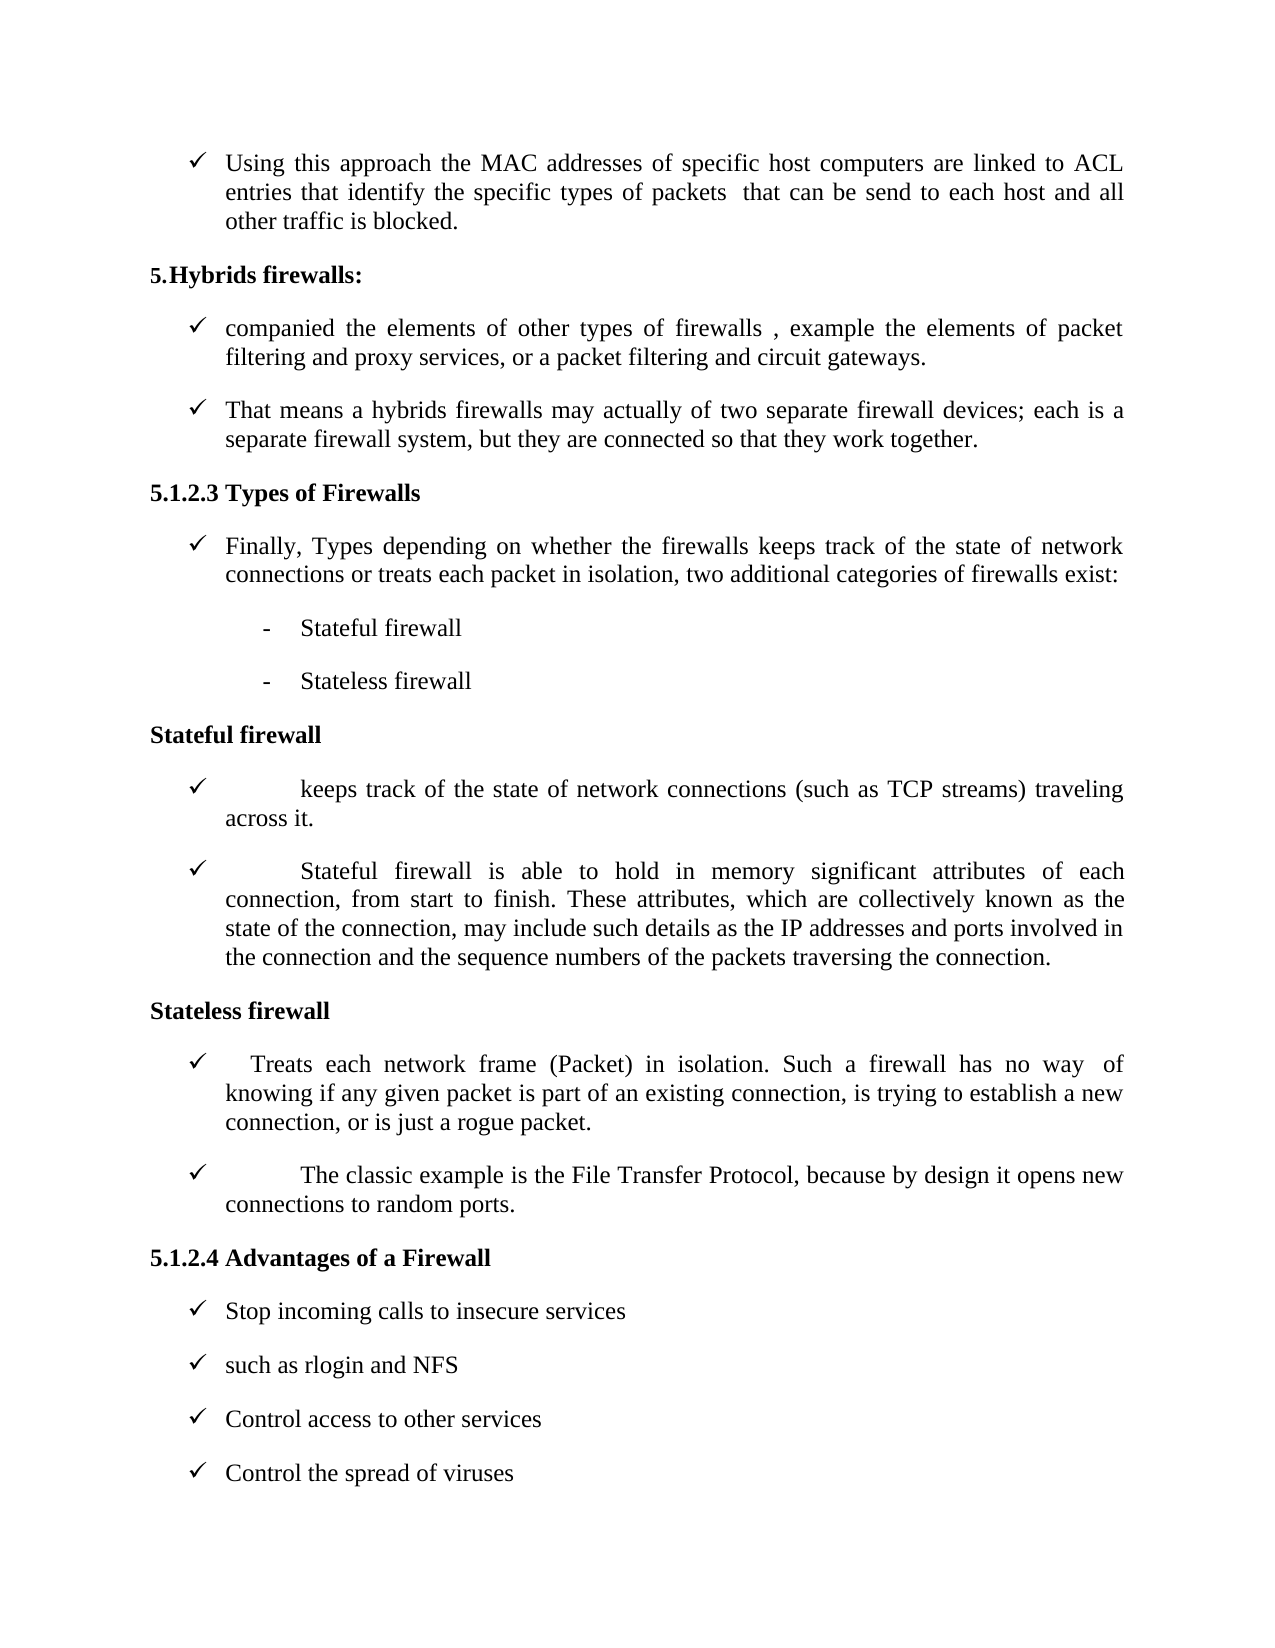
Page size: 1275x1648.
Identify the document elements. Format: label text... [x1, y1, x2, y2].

list Stateless firewall [262, 666, 1206, 695]
list companied the elements of other types of firewalls , example the elements of packet filtering and proxy services, or a packet filtering and circuit gateways. [187, 313, 1124, 371]
list Using this approach the MAC addresses of specific host computers are linked to ACL entries that identify the specific types of packets that can be send to each host and all other traffic is blocked. [187, 148, 1125, 235]
list The classic example is the File Transfer Protocol, because by design it opens new connections to random ports. [187, 1161, 1125, 1218]
list Stateful firewall [262, 613, 1206, 641]
list Treats each network frame (Packet) in isolation. Such a firewall has no way of knowing if any given packet is part of an existing connection, is trying to establish a new connection, or is just a rogue packet. [187, 1049, 1124, 1136]
list Stateful firewall is able to hold in memory significant attributes of each connection, from start to finish. These attributes, which are collectively known as the state of the connection, may include such details as the IP addresses and ports involved in the connection and the sequence numbers of the packets traversing the connection. [187, 856, 1125, 971]
list Control the spread of viruses [187, 1458, 1206, 1486]
subtitle Types of Firewalls [150, 478, 1206, 506]
subtitle Advantages of a Firewall [150, 1243, 1206, 1272]
list keeps track of the state of network connections (such as TCP streams) traveling across it. [187, 774, 1125, 831]
subtitle Hybrids firewalls: [150, 260, 1206, 289]
list Control access to other services [187, 1404, 1206, 1433]
list such as rlogin and NFS [187, 1350, 1206, 1379]
subtitle Stateless firewall [150, 996, 1206, 1025]
list That means a hybrids firewalls may actually of two separate firewall devices; each is a separate firewall system, but they are connected so that they work together. [187, 395, 1125, 453]
subtitle Stateful firewall [150, 721, 1206, 749]
list Stop incoming calls to insecure services [187, 1296, 1206, 1325]
list Finally, Types depending on whether the firewalls keeps track of the state of network connections or treats each packet in isolation, two additional categories of firewalls exist: [187, 531, 1124, 588]
